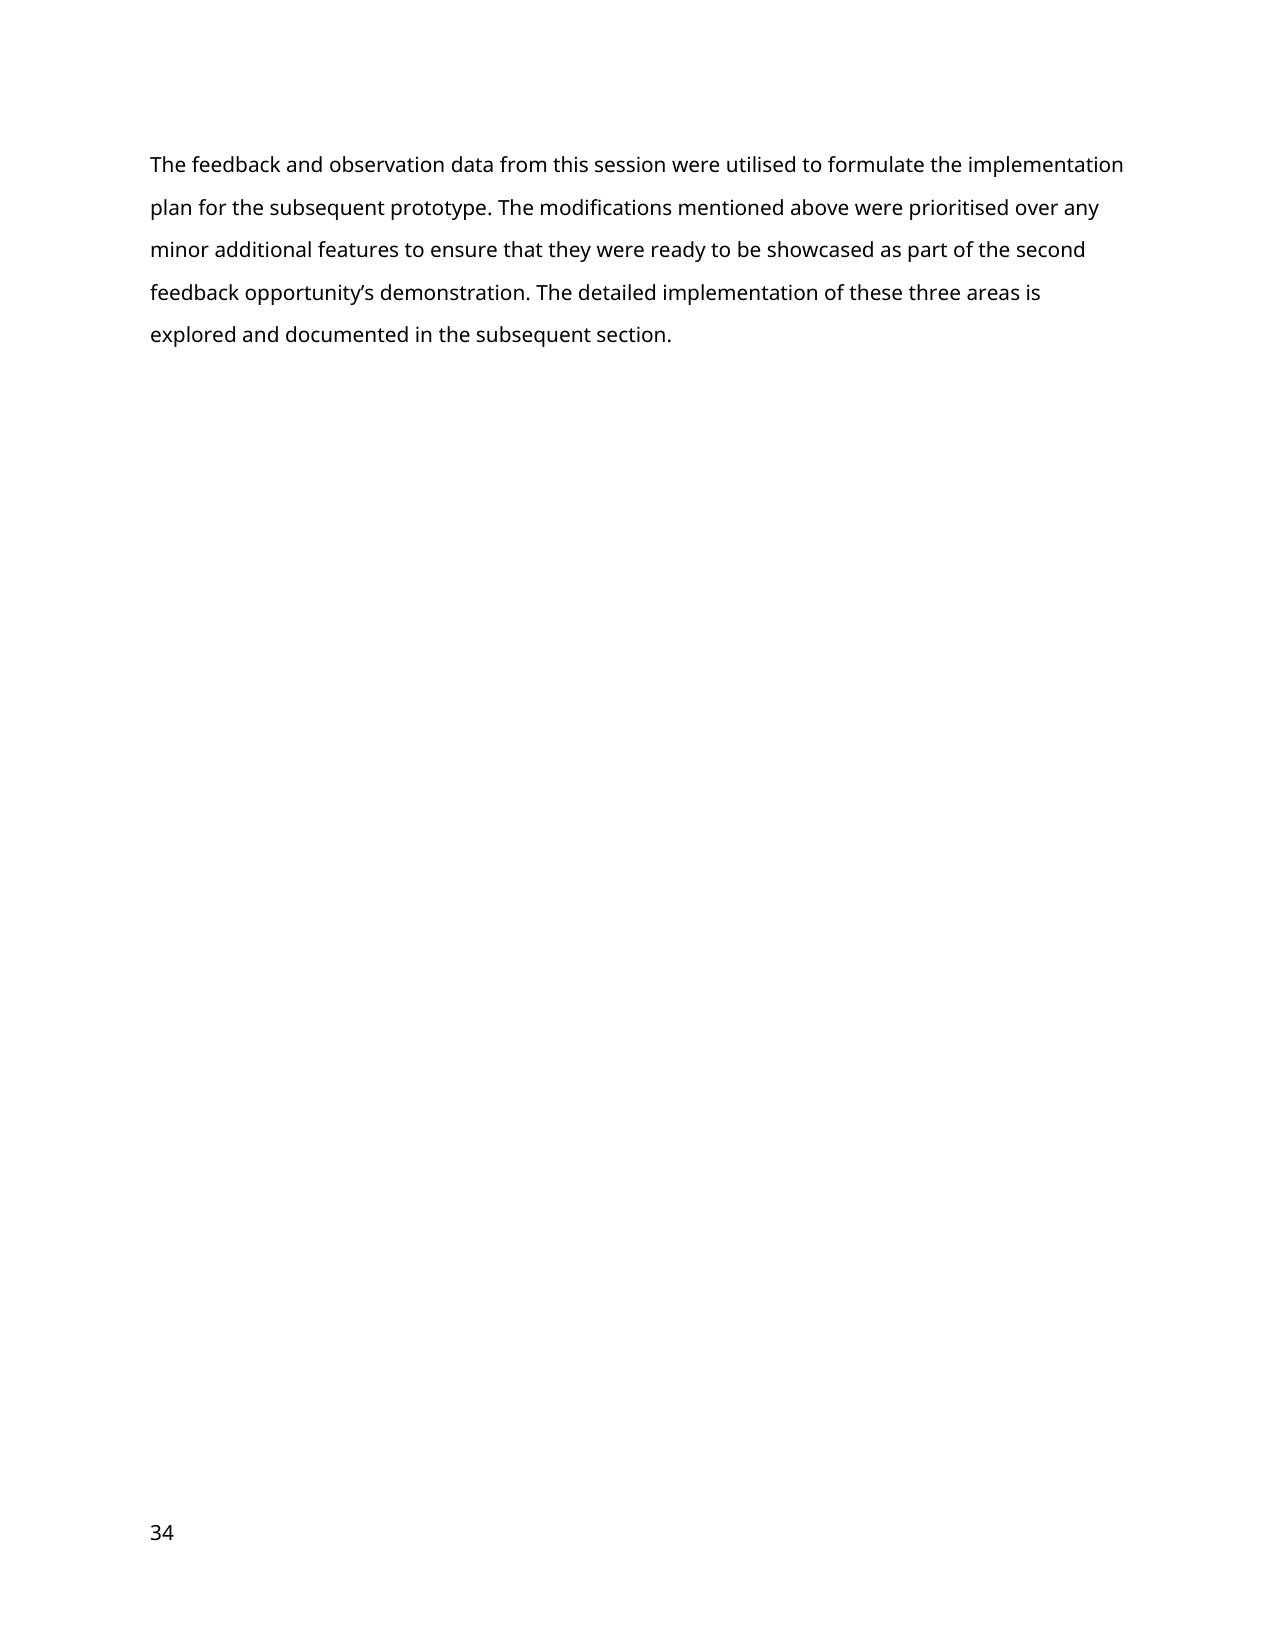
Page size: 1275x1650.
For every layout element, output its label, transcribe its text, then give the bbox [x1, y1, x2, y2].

text The feedback and observation data from this session were utilised to formulate the implementation plan for the subsequent prototype. The modifications mentioned above were prioritised over any minor additional features to ensure that they were ready to be showcased as part of the second feedback opportunity’s demonstration. The detailed implementation of these three areas is explored and documented in the subsequent section. [150, 150, 1125, 349]
